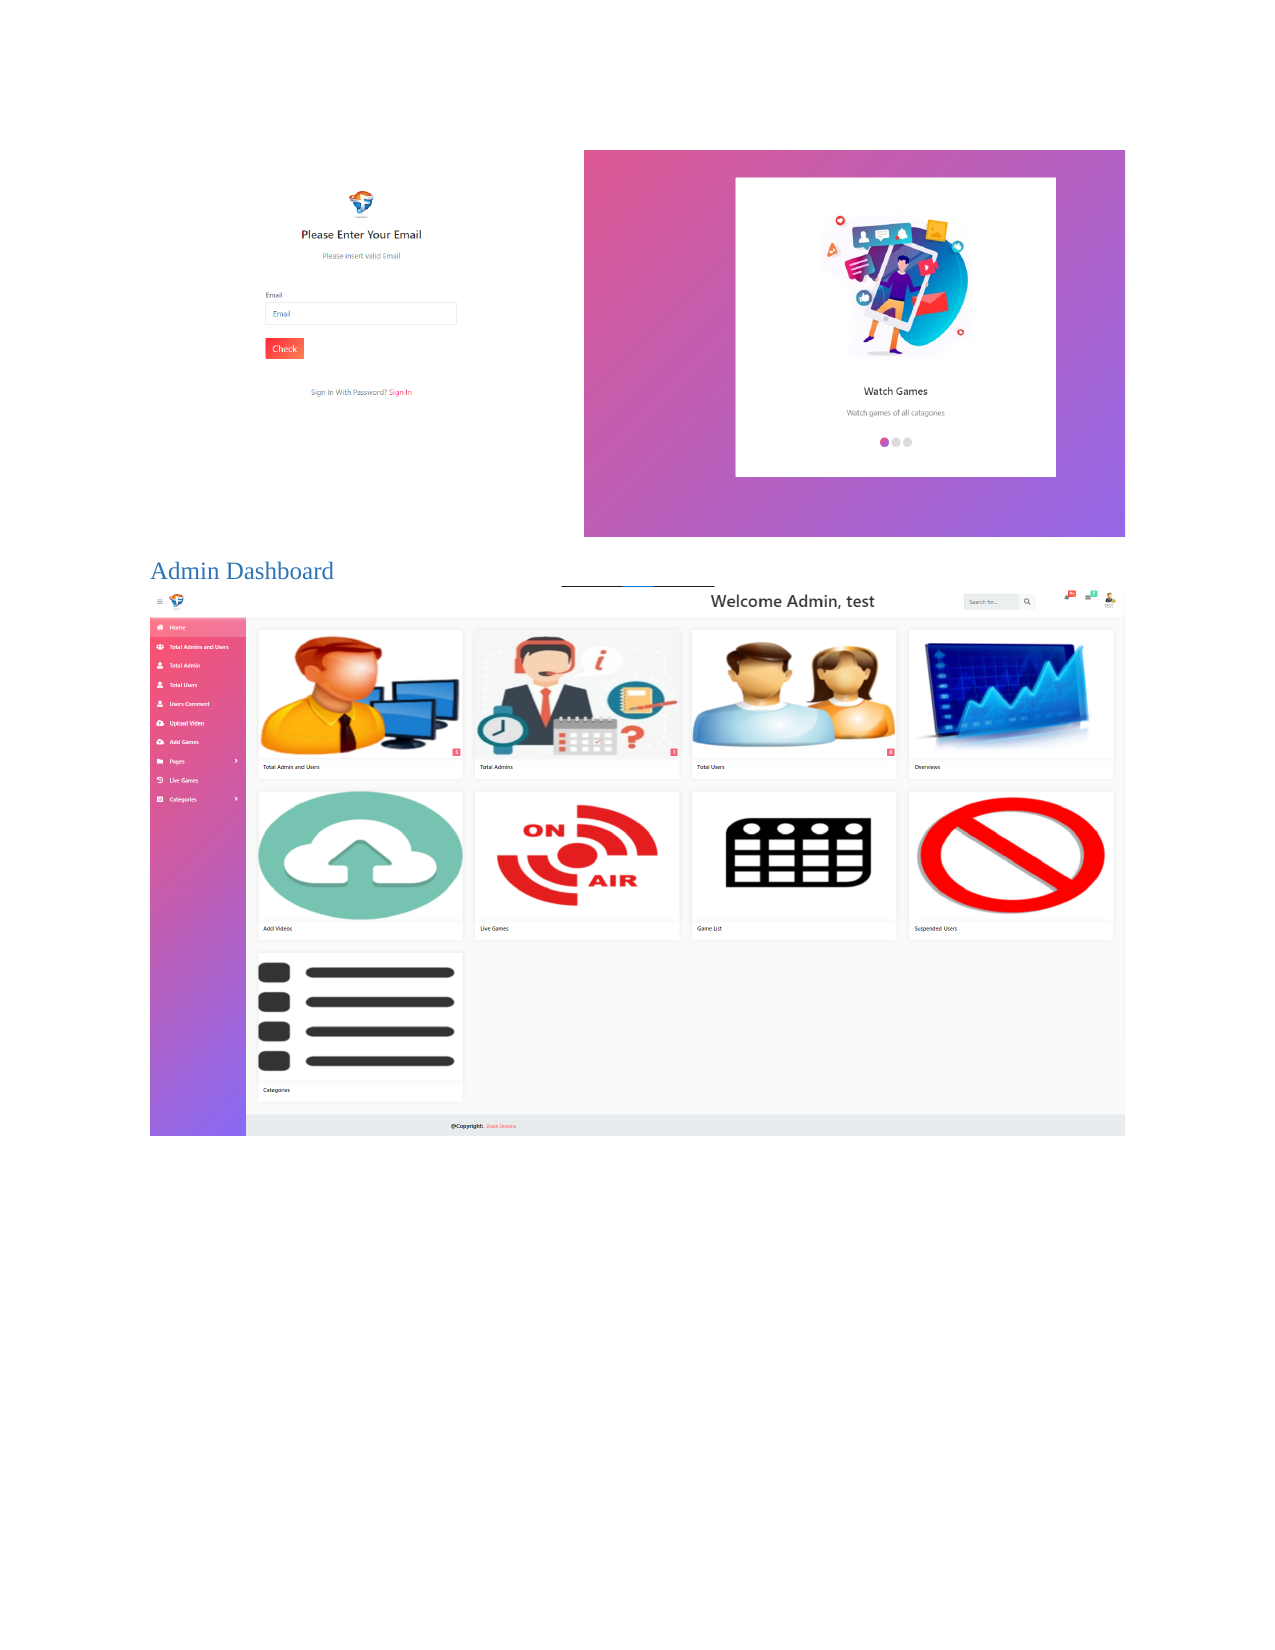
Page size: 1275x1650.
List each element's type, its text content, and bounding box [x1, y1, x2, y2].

subtitle Admin Dashboard [150, 556, 1125, 584]
picture [150, 150, 1125, 537]
picture [150, 586, 1125, 1136]
